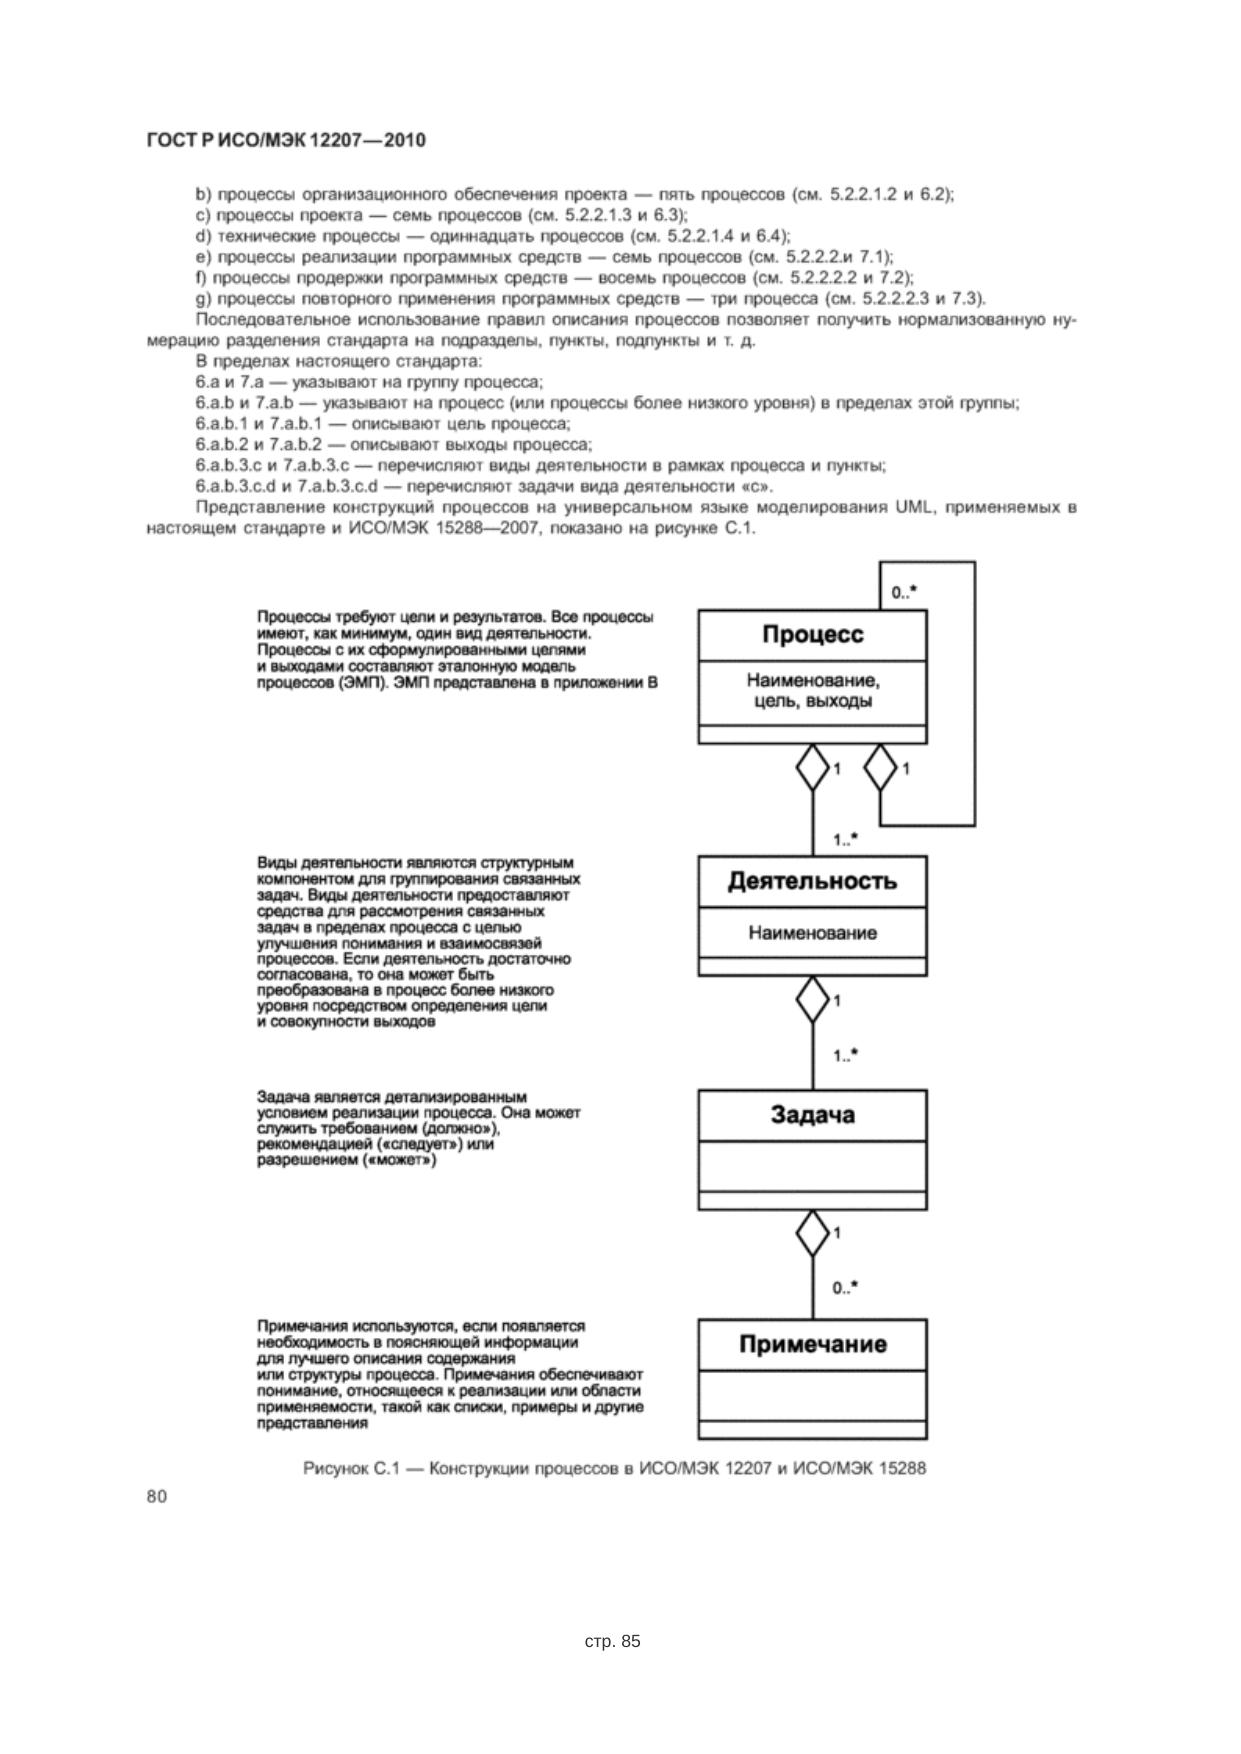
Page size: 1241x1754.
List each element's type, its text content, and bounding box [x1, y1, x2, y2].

picture [65, 44, 1160, 1631]
